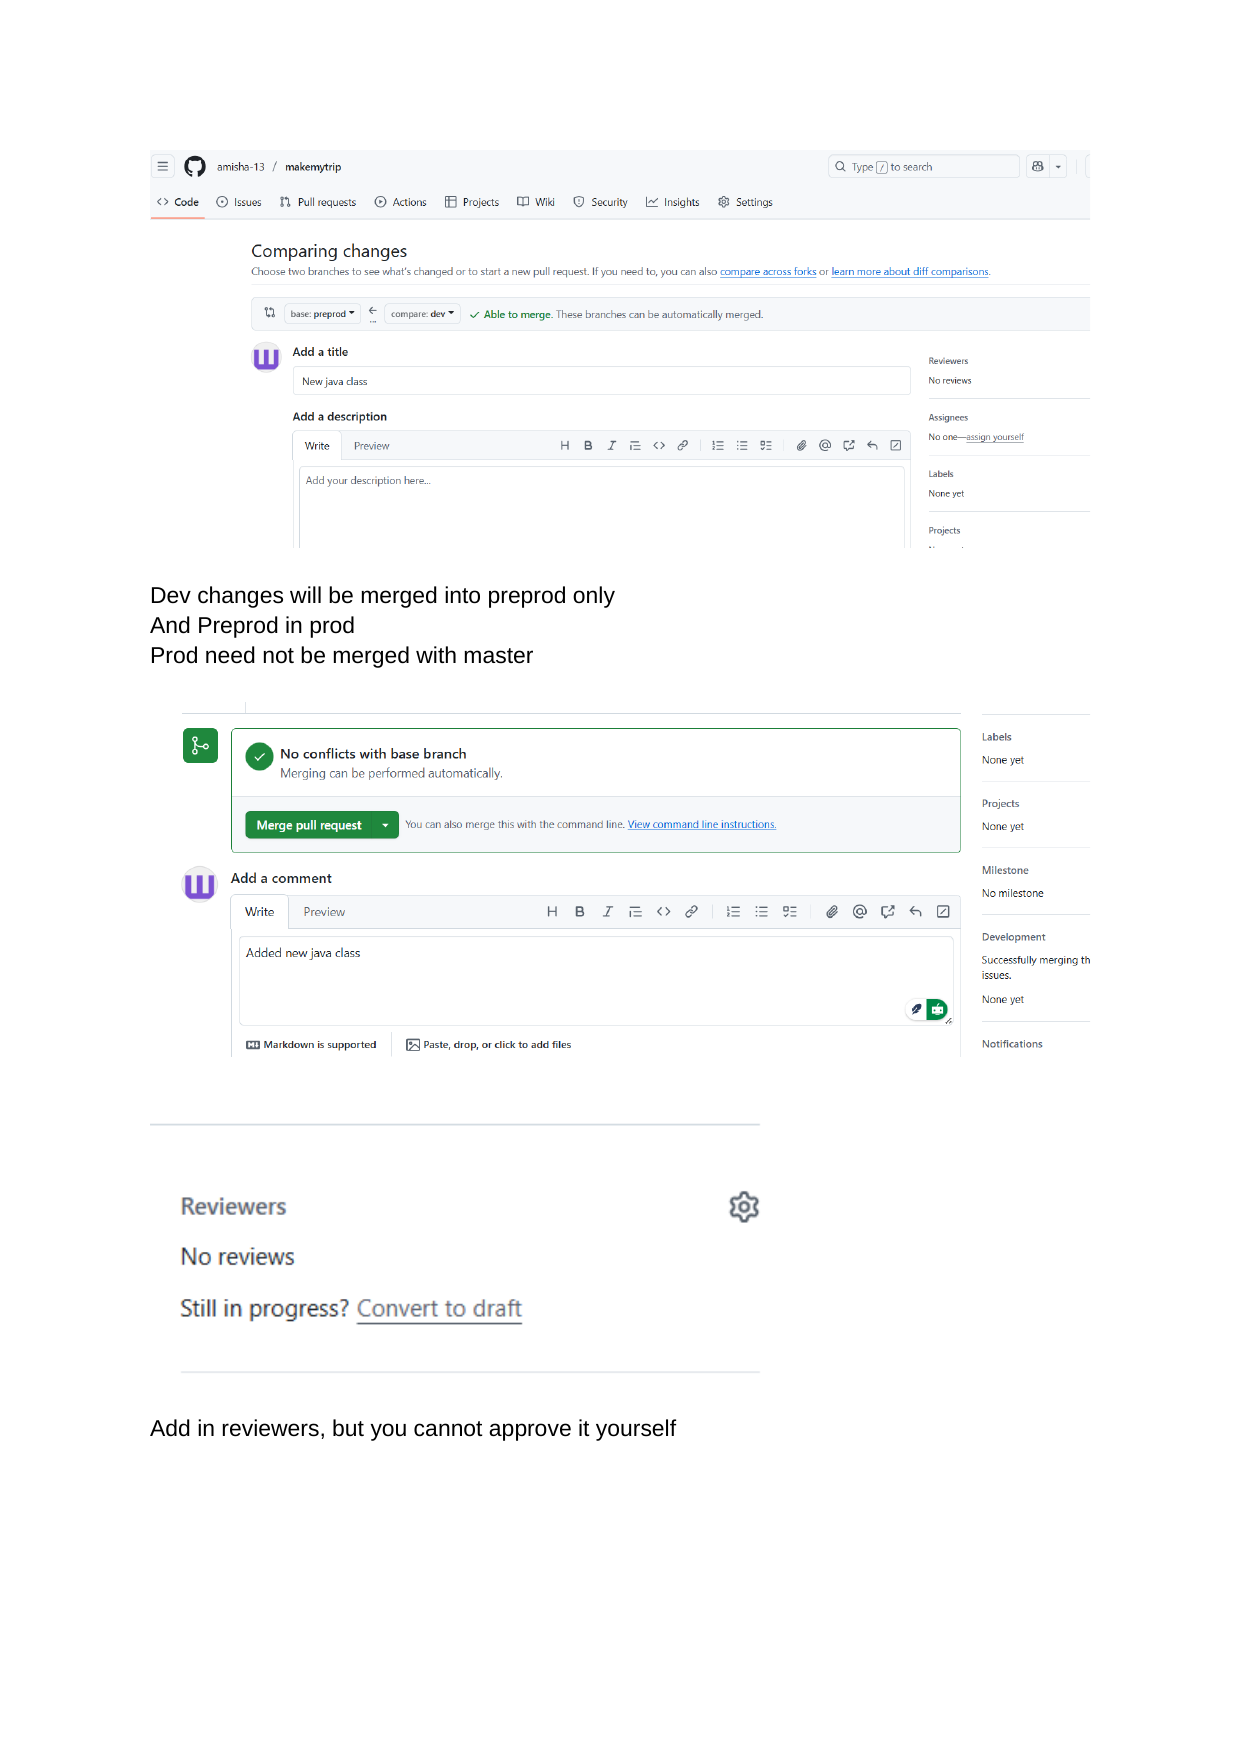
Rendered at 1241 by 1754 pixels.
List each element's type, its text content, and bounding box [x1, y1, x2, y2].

text Prod need not be merged with master [150, 642, 1090, 669]
picture [150, 150, 1091, 548]
text Add in reviewers, but you cannot approve it yourself [150, 1415, 1090, 1441]
text And Preprod in prod [150, 612, 1090, 638]
picture [150, 1121, 864, 1381]
text Dev changes will be merged into preprod only [150, 582, 1090, 608]
picture [150, 702, 1091, 1057]
